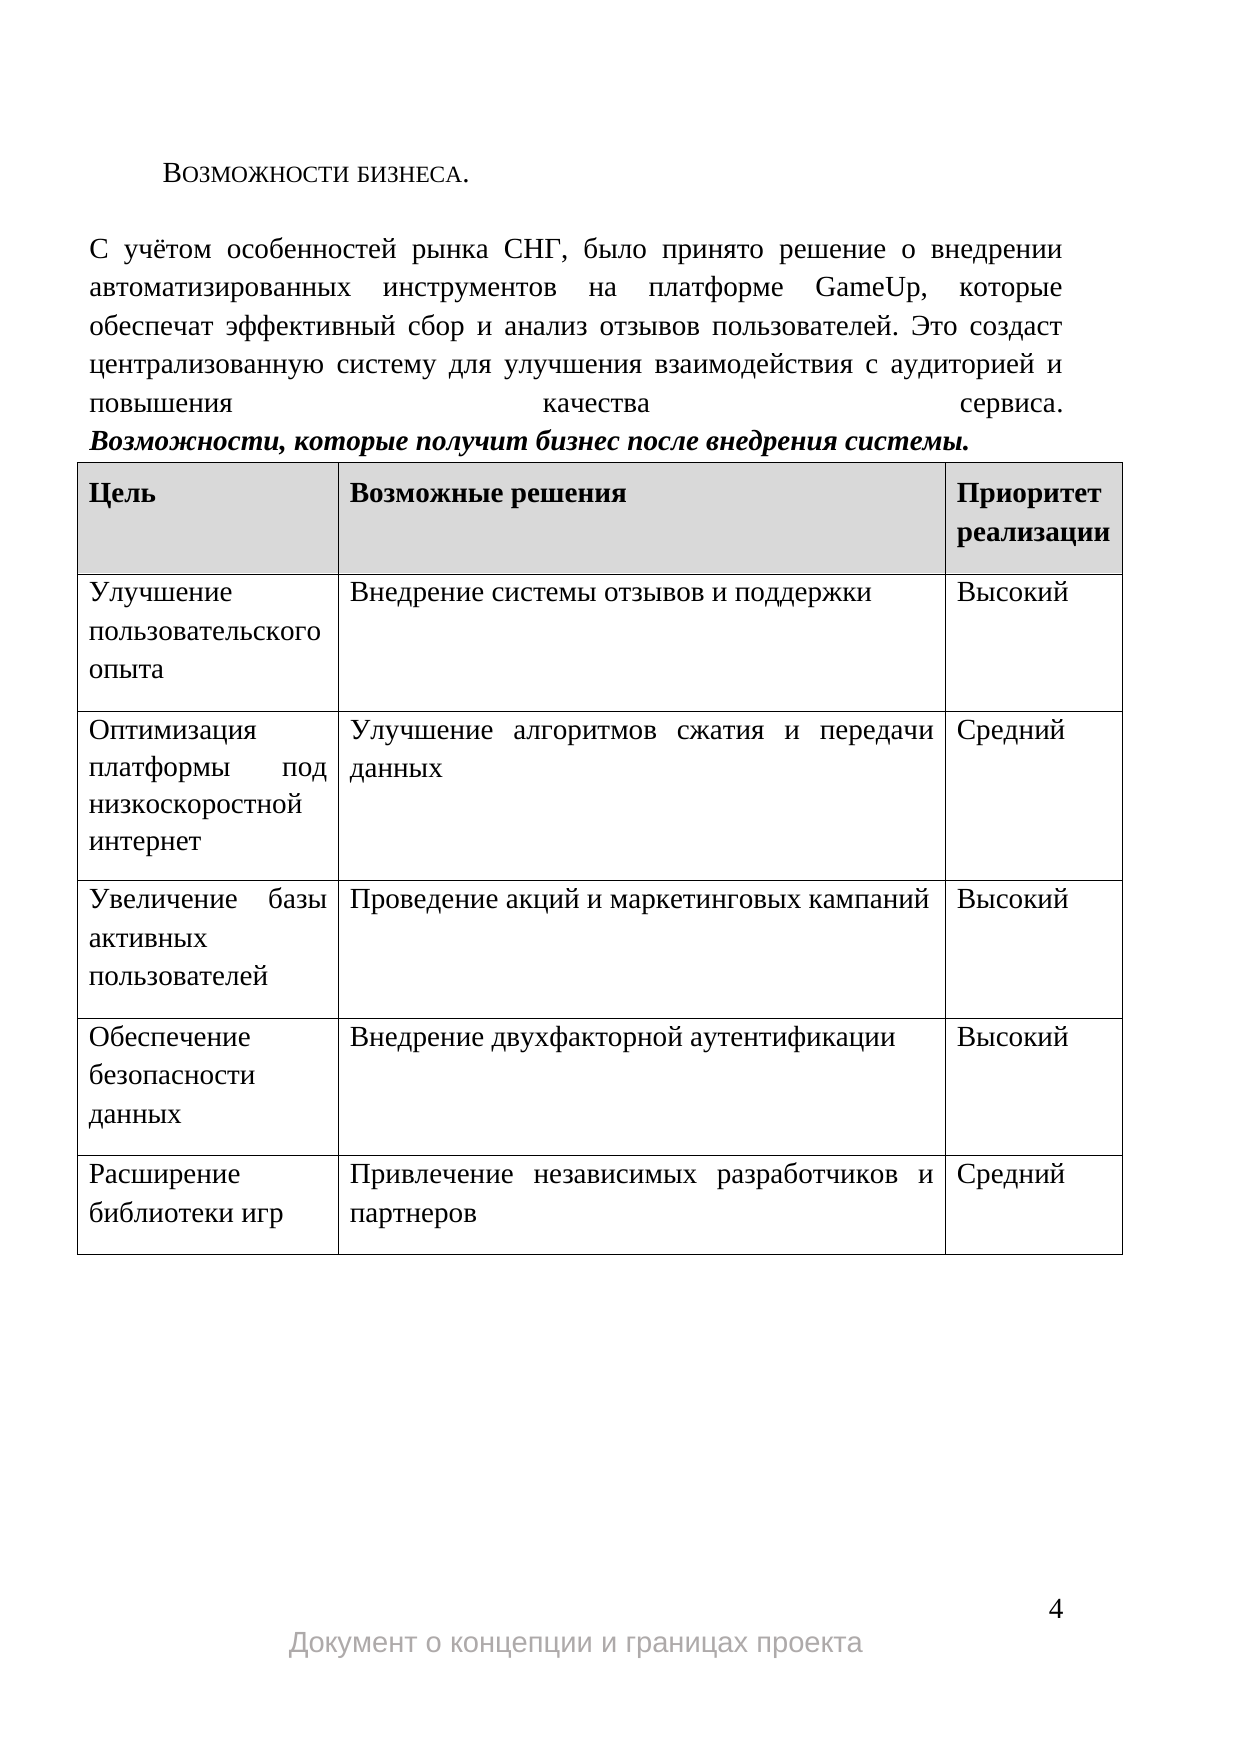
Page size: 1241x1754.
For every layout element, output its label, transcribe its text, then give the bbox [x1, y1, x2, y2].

table_cell Улучшение алгоритмов сжатия и передачи данных [339, 712, 945, 880]
table_cell Увеличение базы активных пользователей [78, 881, 338, 1018]
table_cell Средний [946, 712, 1122, 880]
text С учётом особенностей рынка СНГ, было принято решение о внедрении автоматизированных инструментов на платформе GameUp, которые обеспечат эффективный сбор и анализ отзывов пользователей. Это создаст централизованную систему для улучшения взаимодействия с аудиторией и повышения качества сервиса. Возможности, которые получит бизнес после внедрения системы. [89, 231, 1063, 457]
table_cell Обеспечение безопасности данных [78, 1019, 338, 1155]
table_header Приоритет реализации [946, 463, 1122, 573]
table_cell Высокий [946, 881, 1122, 1018]
table_cell Улучшение пользовательского опыта [78, 575, 338, 711]
table_header Возможные решения [339, 463, 945, 573]
table_cell Расширение библиотеки игр [78, 1156, 338, 1254]
table_header Цель [78, 463, 338, 573]
table_cell Внедрение системы отзывов и поддержки [339, 575, 945, 711]
table_cell Проведение акций и маркетинговых кампаний [339, 881, 945, 1018]
table_cell Привлечение независимых разработчиков и партнеров [339, 1156, 945, 1254]
subtitle Возможности бизнеса. [88, 156, 1063, 189]
table_cell Оптимизация платформы под низкоскоростной интернет [78, 712, 338, 880]
table_cell Высокий [946, 575, 1122, 711]
table_cell Внедрение двухфакторной аутентификации [339, 1019, 945, 1155]
table_cell Средний [946, 1156, 1122, 1254]
table_cell Высокий [946, 1019, 1122, 1155]
